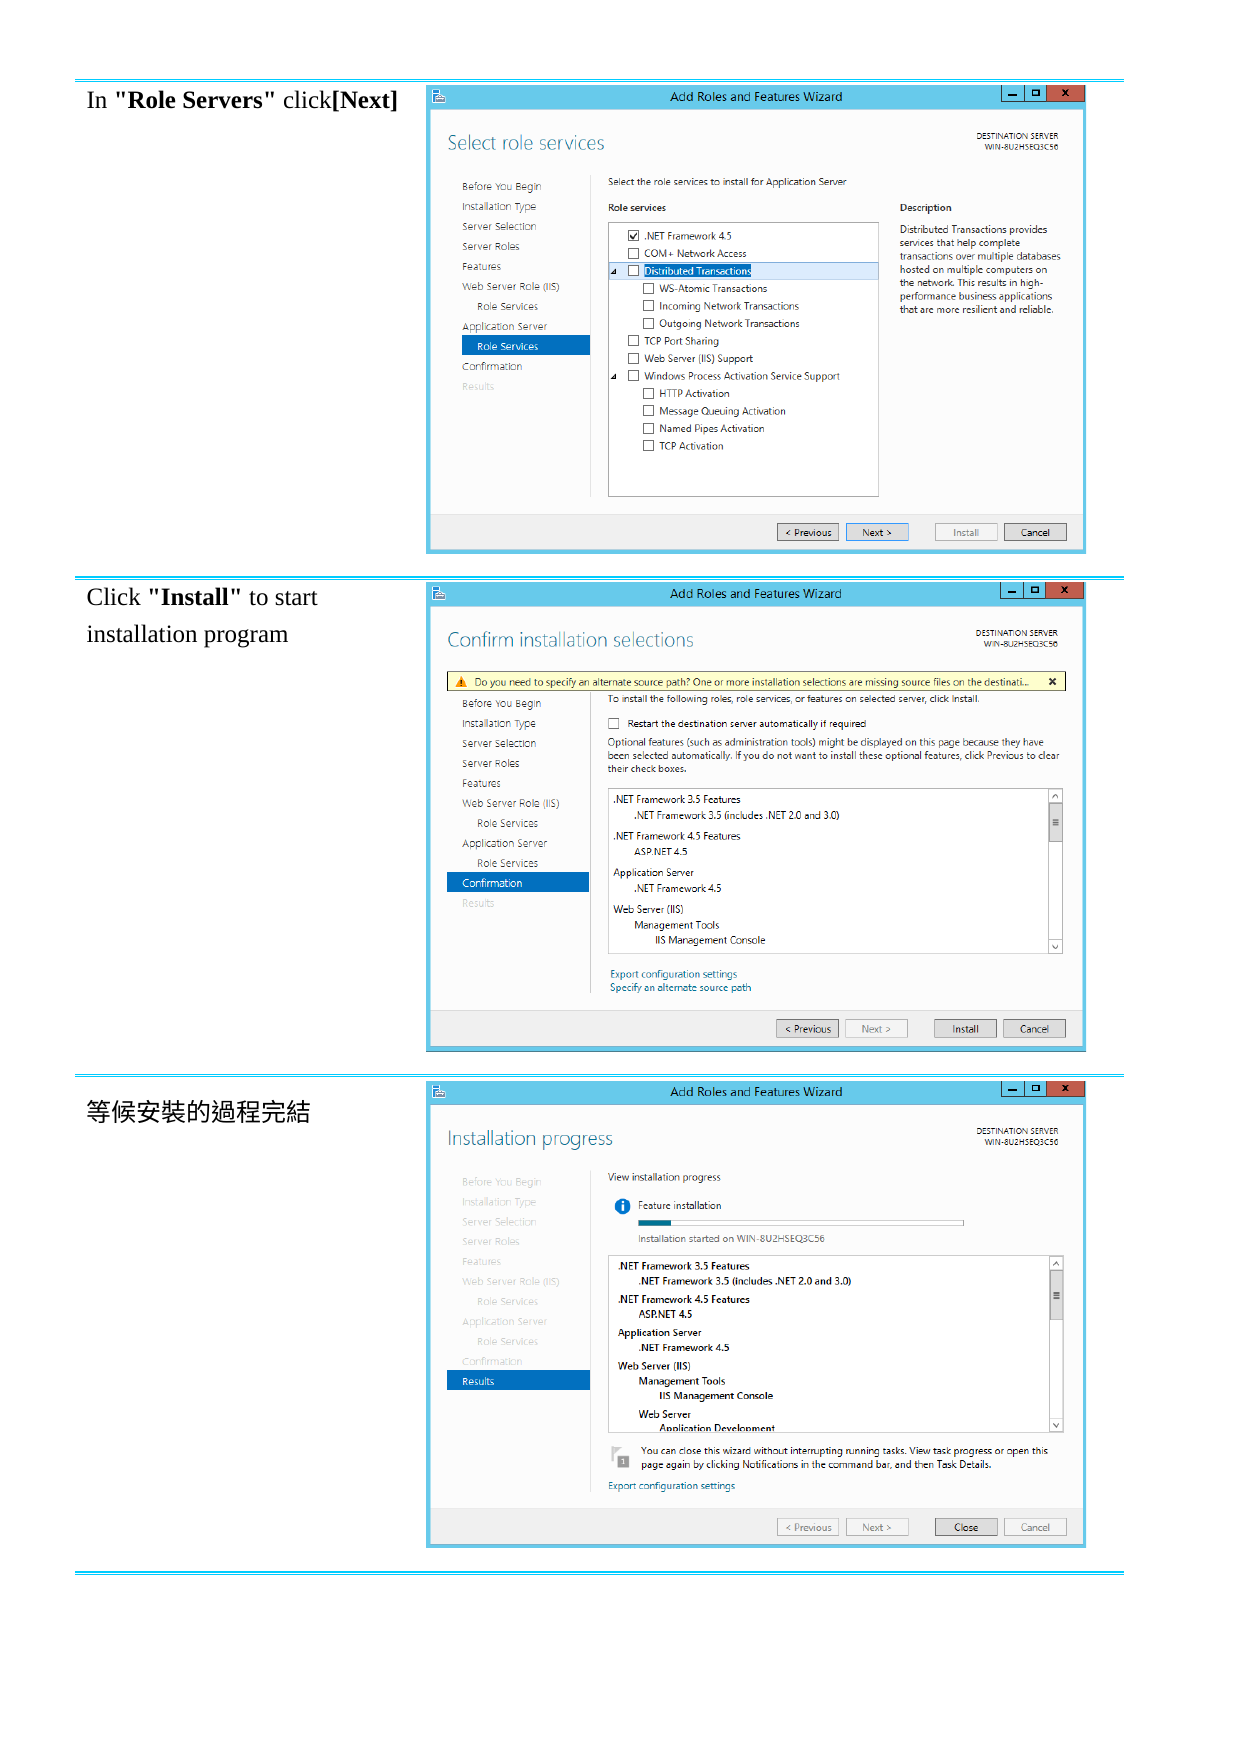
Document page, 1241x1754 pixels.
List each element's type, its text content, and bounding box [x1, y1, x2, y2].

table_cell [415, 580, 1123, 1074]
table_cell [415, 82, 1123, 576]
picture [426, 1081, 1087, 1548]
picture [426, 85, 1087, 554]
table_cell 等候安裝的過程完結 [75, 1077, 415, 1571]
table_cell Click "Install" to start installation program [75, 580, 415, 1074]
table_cell In "Role Servers" click[Next] [75, 82, 415, 576]
picture [426, 582, 1087, 1052]
table_cell [415, 1077, 1123, 1571]
